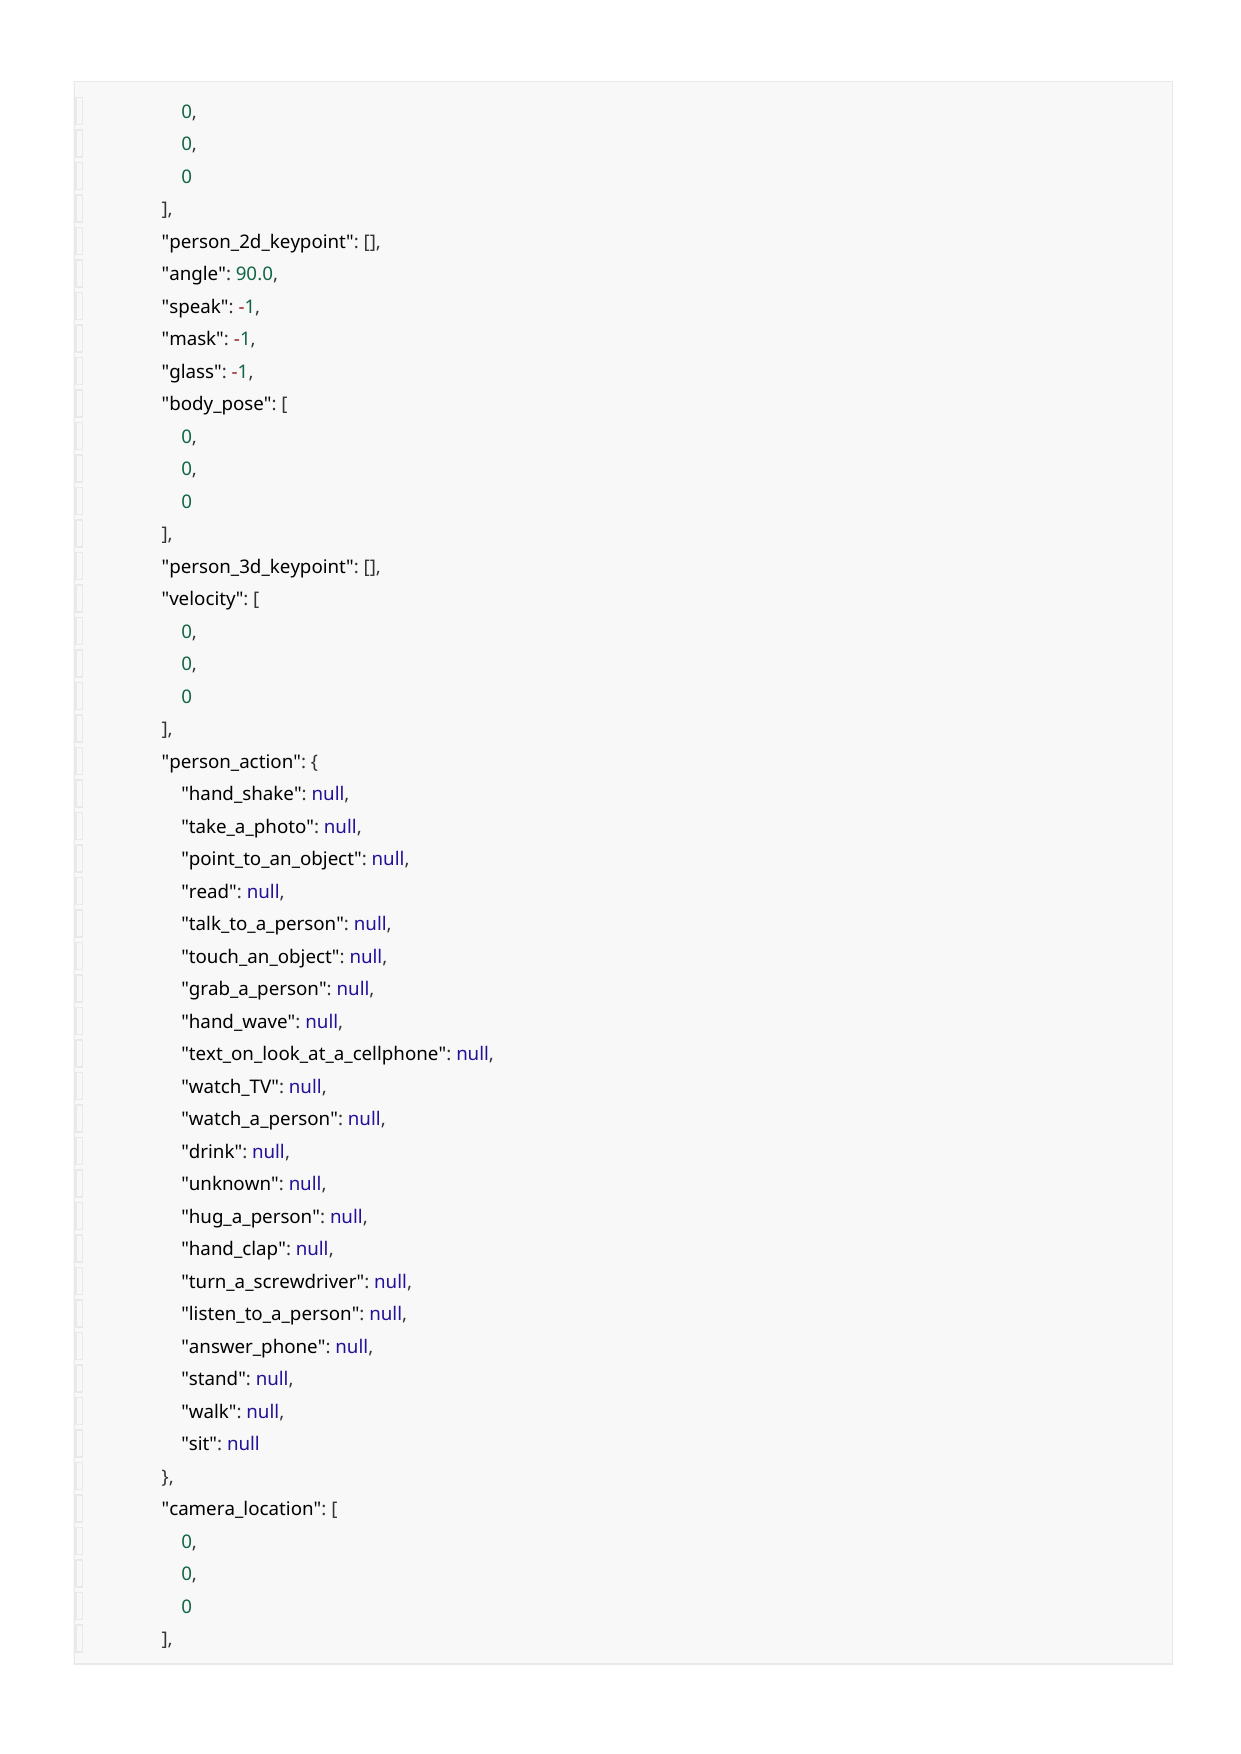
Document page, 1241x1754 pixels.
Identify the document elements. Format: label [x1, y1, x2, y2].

text [75, 82, 1172, 1663]
